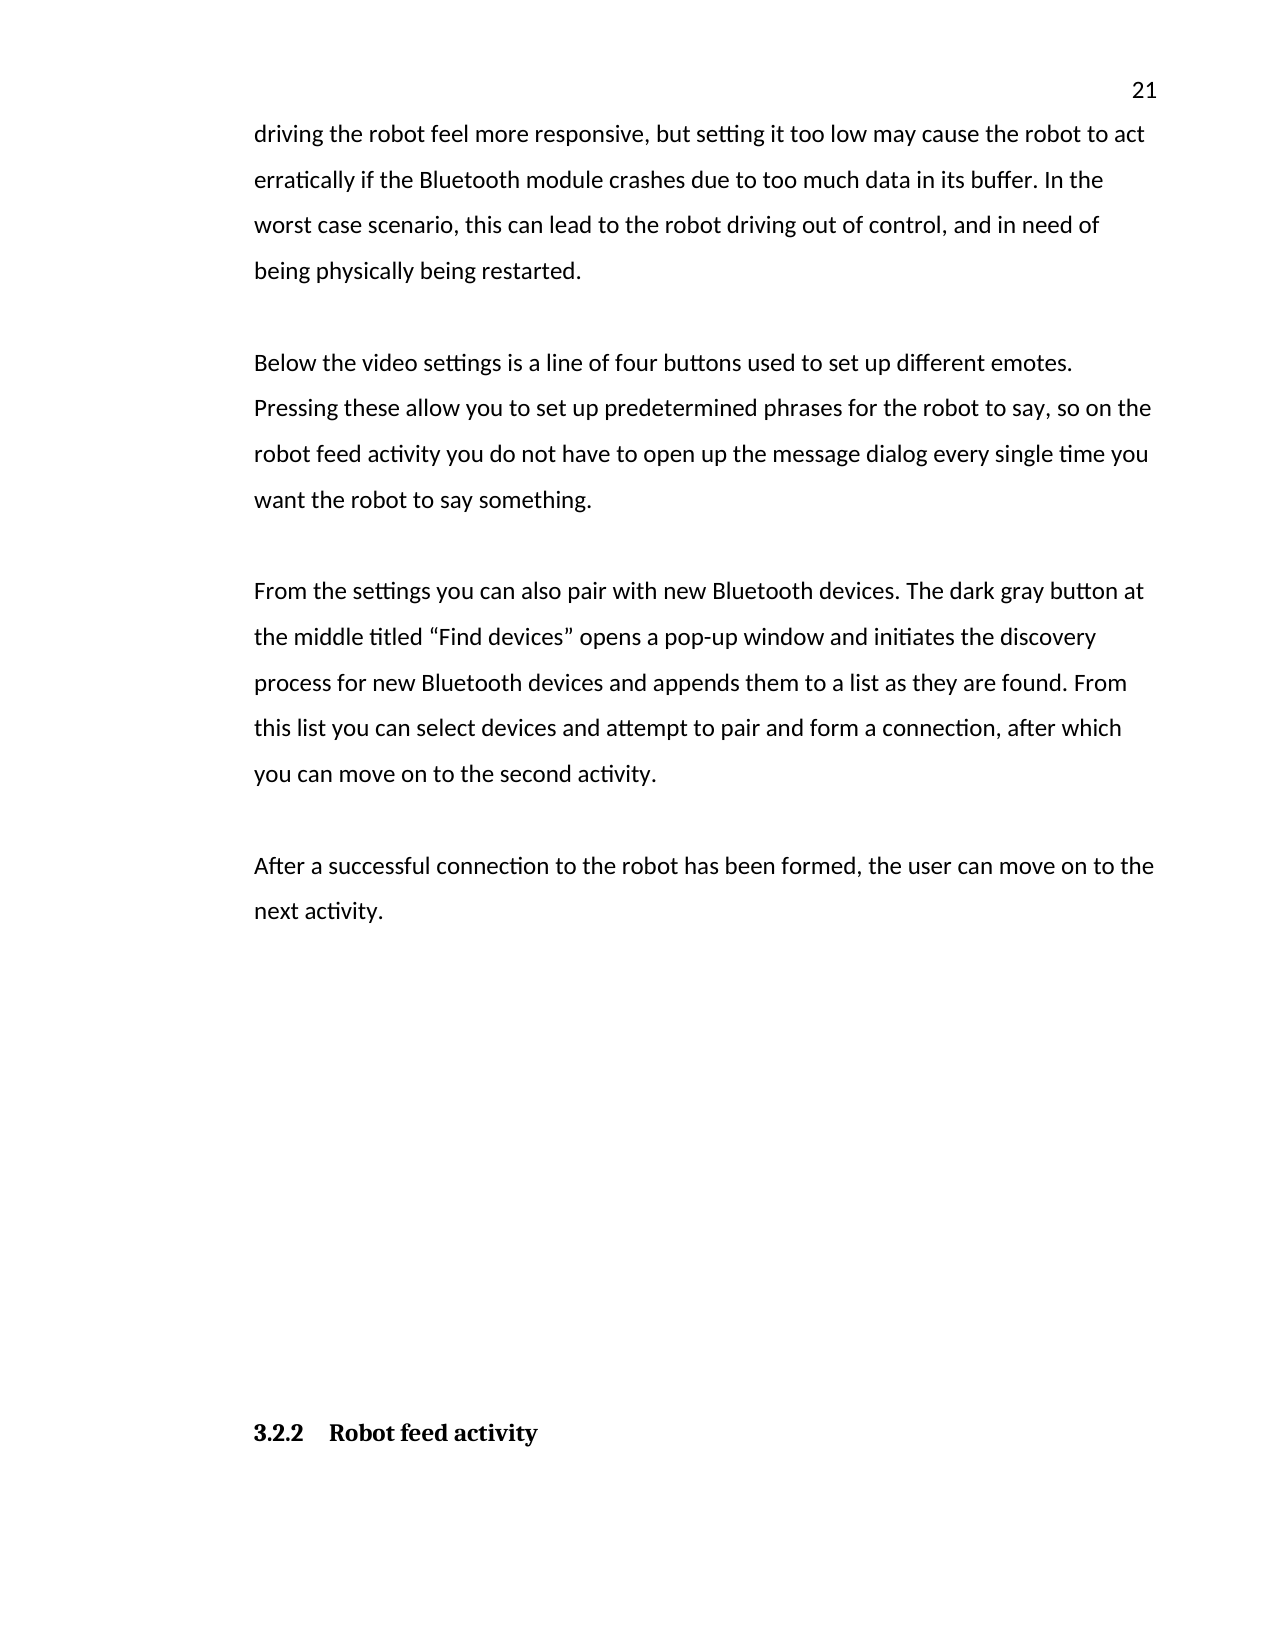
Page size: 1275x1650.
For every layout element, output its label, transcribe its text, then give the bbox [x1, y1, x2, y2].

text Below the video settings is a line of four buttons used to set up different emotes. Pressing these allow you to set up predetermined phrases for the robot to say, so on the robot feed activity you do not have to open up the message dialog every single time you want the robot to say something. [254, 347, 1157, 514]
text After a successful connection to the robot has been formed, the user can move on to the next activity. [254, 850, 1157, 926]
text From the settings you can also pair with new Bluetooth devices. The dark gray button at the middle titled “Find devices” opens a pop-up window and initiates the discovery process for new Bluetooth devices and appends them to a list as they are found. From this list you can select devices and attempt to pair and form a connection, after which you can move on to the second activity. [254, 575, 1157, 789]
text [254, 118, 1157, 286]
subtitle Robot feed activity [254, 1419, 1157, 1448]
